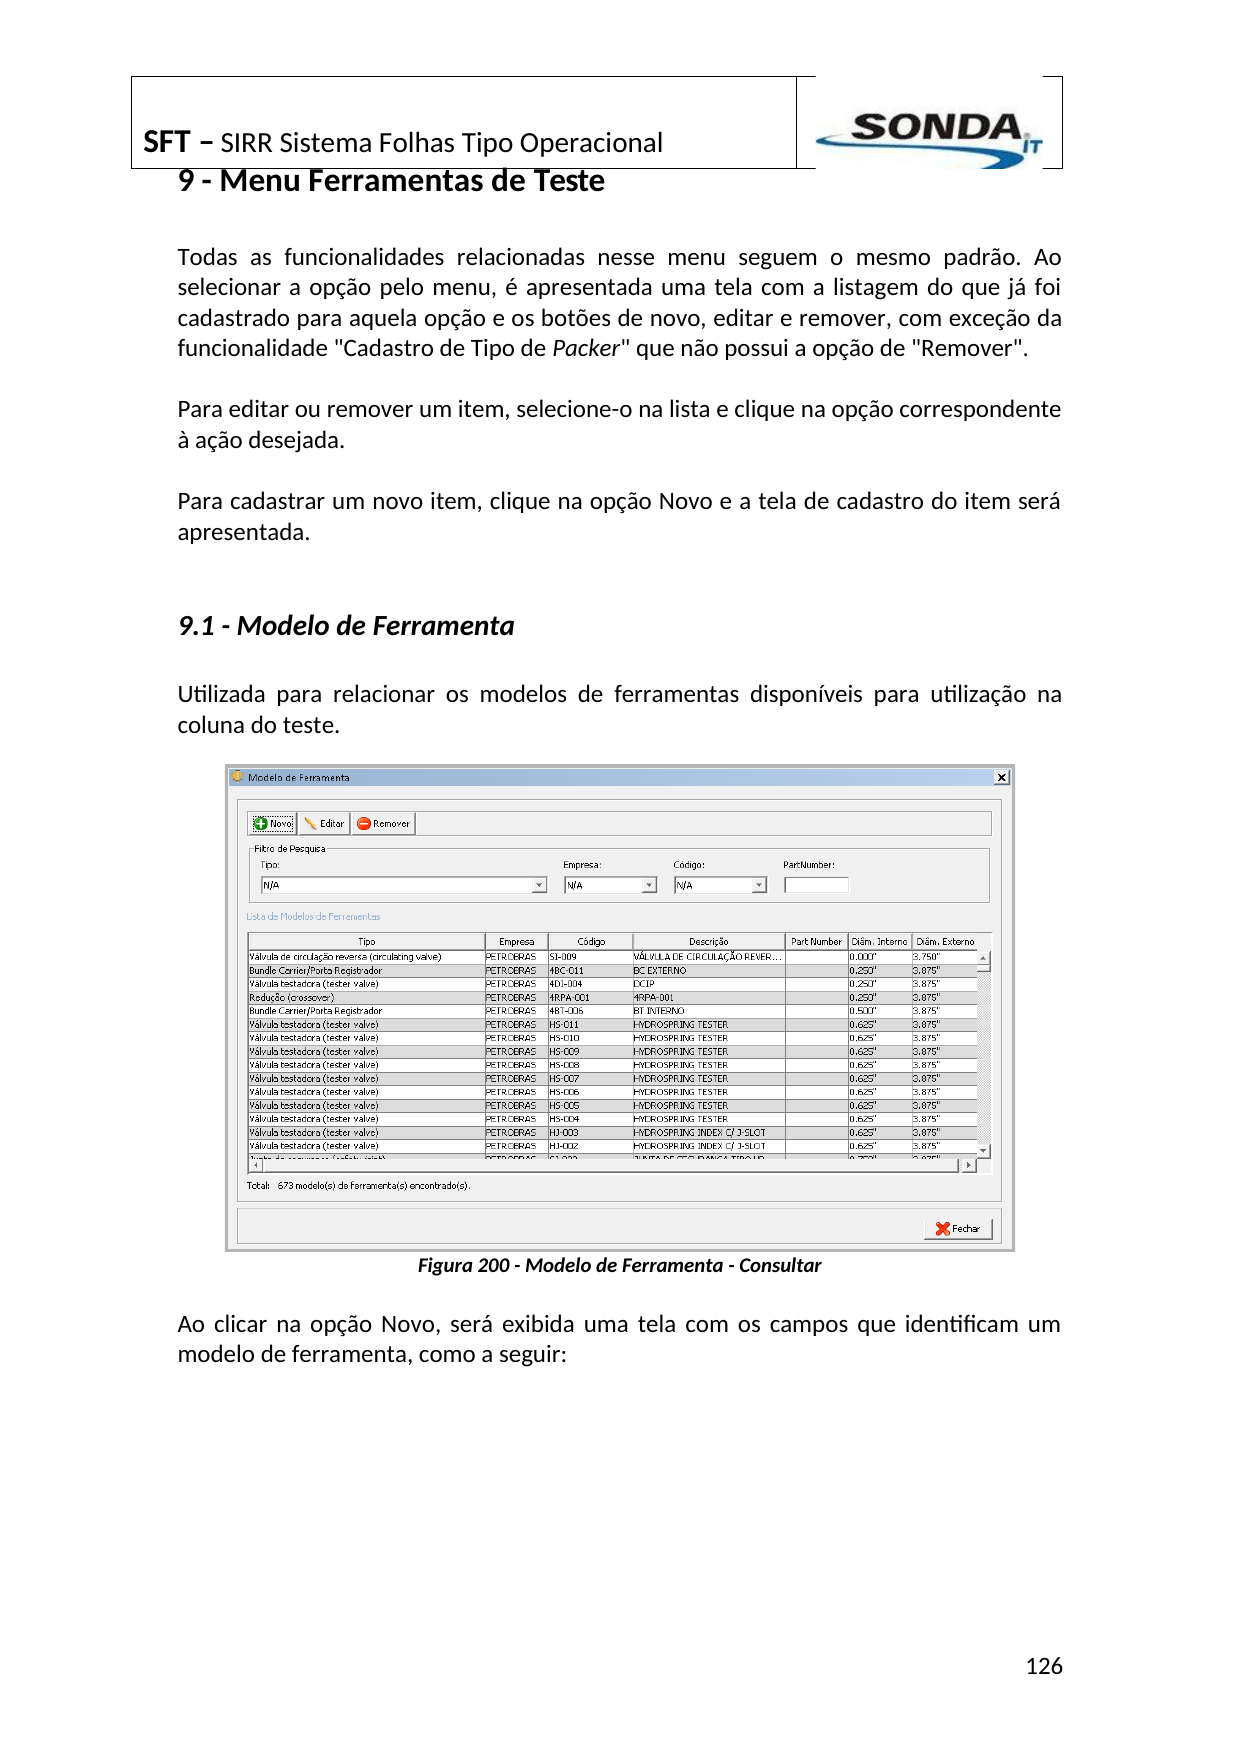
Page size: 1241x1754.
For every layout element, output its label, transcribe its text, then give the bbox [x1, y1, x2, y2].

text Ao clicar na opção Novo, será exibida uma tela com os campos que identificam um modelo de ferramenta, como a seguir: [177, 1308, 1063, 1369]
text Utilizada para relacionar os modelos de ferramentas disponíveis para utilização na coluna do teste. [177, 678, 1063, 739]
text Figura 200 - Modelo de Ferramenta - Consultar [418, 760, 1223, 1277]
picture [224, 764, 1016, 1252]
subtitle - Modelo de Ferramenta [177, 607, 1223, 643]
text Todas as funcionalidades relacionadas nesse menu seguem o mesmo padrão. Ao selecionar a opção pelo menu, é apresentada uma tela com a listagem do que já foi cadastrado para aquela opção e os botões de novo, editar e remover, com exceção da funcionalidade "Cadastro de Tipo de Packer" que não possui a opção de "Remover". [177, 241, 1063, 363]
picture [815, 76, 1043, 159]
text Para editar ou remover um item, selecione-o na lista e clique na opção correspondente à ação desejada. [177, 393, 1063, 454]
subtitle - Menu Ferramentas de Teste [177, 159, 1223, 200]
text Para cadastrar um novo item, clique na opção Novo e a tela de cadastro do item será apresentada. [177, 485, 1063, 546]
